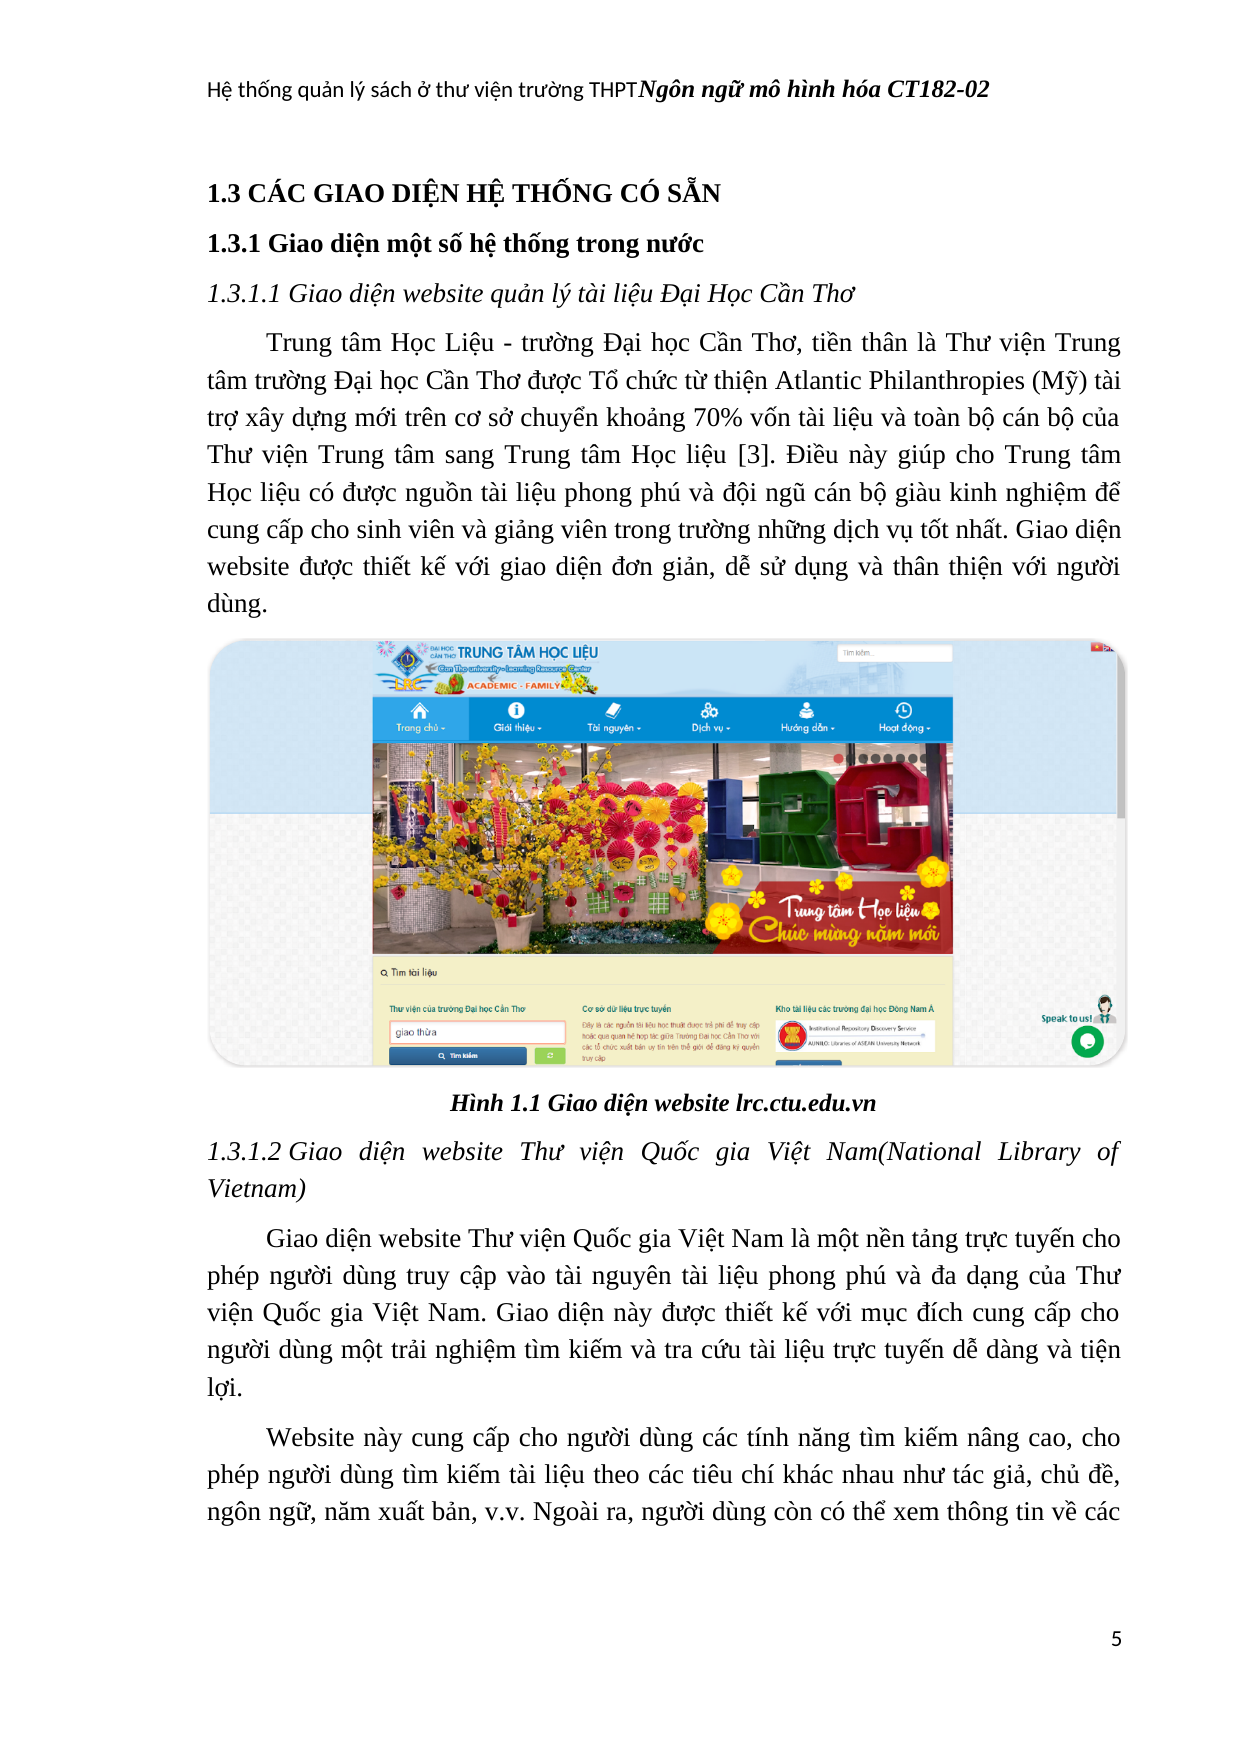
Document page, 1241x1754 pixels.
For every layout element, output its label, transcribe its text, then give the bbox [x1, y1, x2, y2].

subtitle Giao diện website Thư viện Quốc gia Việt Nam(National Library of Vietnam) [207, 1134, 1122, 1203]
subtitle CÁC GIAO DIỆN HỆ THỐNG CÓ SẴN [207, 177, 1122, 208]
text Giao diện website Thư viện Quốc gia Việt Nam là một nền tảng trực tuyến cho phép người dùng truy cập vào tài nguyên tài liệu phong phú và đa dạng của Thư viện Quốc gia Việt Nam. Giao diện này được thiết kế với mục đích cung cấp cho người dùng một trải nghiệm tìm kiếm và tra cứu tài liệu trực tuyến dễ dàng và tiện lợi. [207, 1222, 1122, 1402]
subtitle Giao diện một số hệ thống trong nước [207, 227, 1122, 258]
subtitle Giao diện website quản lý tài liệu Đại Học Cần Thơ [207, 277, 1122, 308]
picture [209, 640, 1126, 1066]
text Trung tâm Học Liệu - trường Đại học Cần Thơ, tiền thân là Thư viện Trung tâm trường Đại học Cần Thơ được Tổ chức từ thiện Atlantic Philanthropies (Mỹ) tài trợ xây dựng mới trên cơ sở chuyển khoảng 70% vốn tài liệu và toàn bộ cán bộ của Thư viện Trung tâm sang Trung tâm Học liệu [3]. Điều này giúp cho Trung tâm Học liệu có được nguồn tài liệu phong phú và đội ngũ cán bộ giàu kinh nghiệm để cung cấp cho sinh viên và giảng viên trong trường những dịch vụ tốt nhất. Giao diện website được thiết kế với giao diện đơn giản, dễ sử dụng và thân thiện với người dùng. [207, 327, 1122, 619]
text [207, 1421, 1122, 1526]
